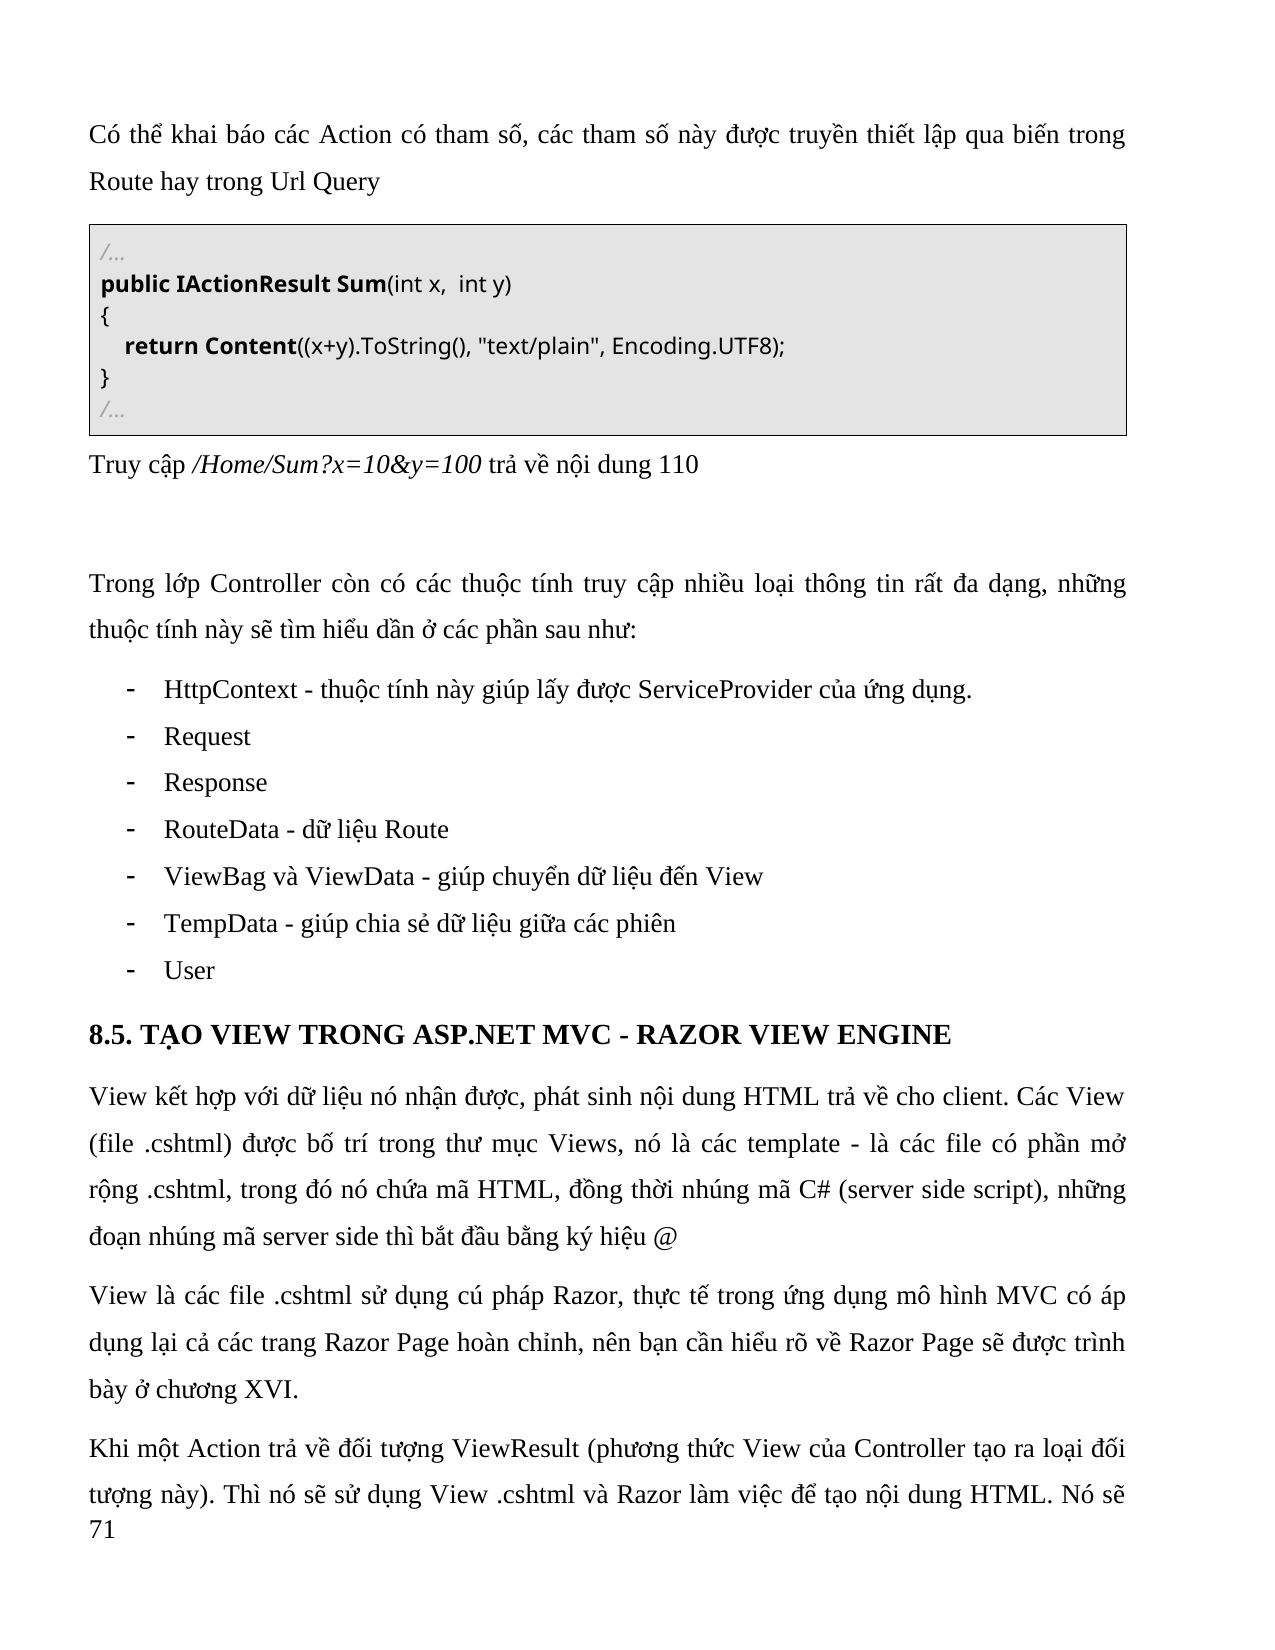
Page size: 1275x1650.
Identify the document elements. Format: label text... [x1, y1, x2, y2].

subtitle 8.5. Tạo View trong ASP.NET MVC - Razor View Engine [89, 1017, 1127, 1051]
table_header /... public IActionResult Sum(int x, int y) { return Content((x+y).ToString(), "text/plain", Encoding.UTF8); } /... [90, 225, 1126, 435]
list RouteData - dữ liệu Route [126, 813, 1127, 844]
list Response [126, 766, 1127, 798]
text View kết hợp với dữ liệu nó nhận được, phát sinh nội dung HTML trả về cho client. Các View (file .cshtml) được bố trí trong thư mục Views, nó là các template - là các file có phần mở rộng .cshtml, trong đó nó chứa mã HTML, đồng thời nhúng mã C# (server side script), những đoạn nhúng mã server side thì bắt đầu bằng ký hiệu @ [89, 1080, 1127, 1251]
text Có thể khai báo các Action có tham số, các tham số này được truyền thiết lập qua biến trong Route hay trong Url Query [89, 118, 1127, 196]
text View là các file .cshtml sử dụng cú pháp Razor, thực tế trong ứng dụng mô hình MVC có áp dụng lại cả các trang Razor Page hoàn chỉnh, nên bạn cần hiểu rõ về Razor Page sẽ được trình bày ở chương XVI. [89, 1279, 1127, 1404]
list ViewBag và ViewData - giúp chuyển dữ liệu đến View [126, 860, 1127, 891]
list HttpContext - thuộc tính này giúp lấy được ServiceProvider của ứng dụng. [126, 673, 1127, 704]
text Trong lớp Controller còn có các thuộc tính truy cập nhiều loại thông tin rất đa dạng, những thuộc tính này sẽ tìm hiểu dần ở các phần sau như: [89, 567, 1127, 645]
list User [126, 954, 1127, 985]
list Request [126, 719, 1127, 751]
list TempData - giúp chia sẻ dữ liệu giữa các phiên [126, 907, 1127, 938]
text Truy cập /Home/Sum?x=10&y=100 trả về nội dung 110 [89, 448, 1127, 480]
